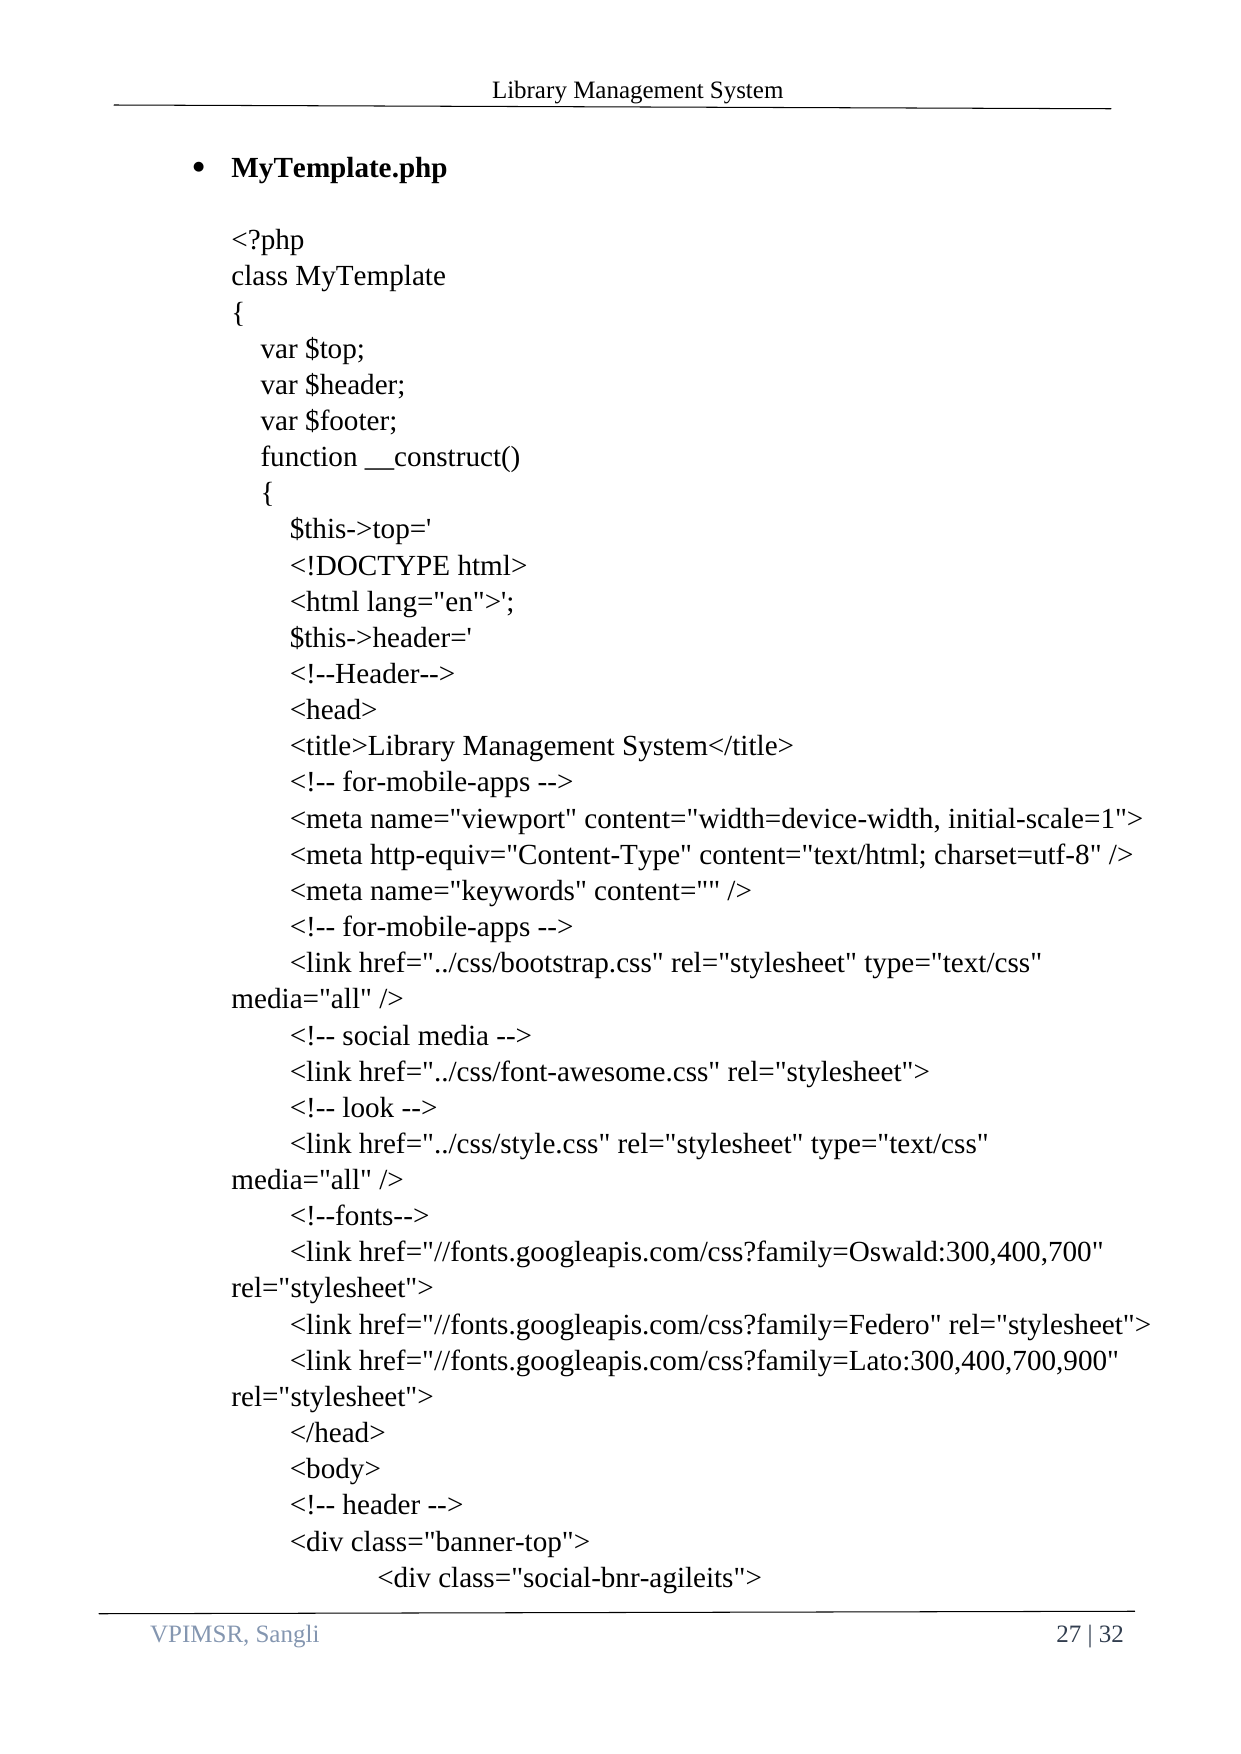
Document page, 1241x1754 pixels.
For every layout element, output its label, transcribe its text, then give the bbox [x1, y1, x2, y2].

list $this->header=' [231, 620, 1166, 653]
list var $footer; [231, 403, 1166, 437]
list class MyTemplate [231, 258, 1166, 292]
list <!--Header--> [231, 656, 1166, 690]
list <!-- social media --> [231, 1018, 1166, 1051]
list <head> [231, 692, 1166, 726]
list <link href="//fonts.googleapis.com/css?family=Oswald:300,400,700" rel="stylesheet"> [231, 1234, 1166, 1304]
list <meta name="keywords" content="" /> [231, 873, 1166, 907]
list var $header; [231, 367, 1166, 401]
list <link href="../css/bootstrap.css" rel="stylesheet" type="text/css" media="all" /> [231, 945, 1166, 1015]
list <!-- for-mobile-apps --> [231, 909, 1166, 943]
list <div class="banner-top"> [231, 1524, 1166, 1557]
list <!-- look --> [231, 1090, 1166, 1123]
list { [231, 475, 1166, 509]
list <body> [231, 1451, 1166, 1485]
list <!DOCTYPE html> [231, 548, 1166, 581]
list function __construct() [231, 439, 1166, 473]
list <!-- header --> [231, 1487, 1166, 1521]
list <title>Library Management System</title> [231, 728, 1166, 762]
list <link href="../css/font-awesome.css" rel="stylesheet"> [231, 1054, 1166, 1087]
list <link href="//fonts.googleapis.com/css?family=Federo" rel="stylesheet"> [231, 1307, 1166, 1340]
list <div class="social-bnr-agileits"> [231, 1560, 1166, 1593]
list $this->top=' [231, 512, 1166, 545]
list <link href="../css/style.css" rel="stylesheet" type="text/css" media="all" /> [231, 1126, 1166, 1196]
list var $top; [231, 331, 1166, 364]
list <?php [231, 222, 1166, 256]
list <meta http-equiv="Content-Type" content="text/html; charset=utf-8" /> [231, 837, 1166, 870]
list <link href="//fonts.googleapis.com/css?family=Lato:300,400,700,900" rel="stylesheet"> [231, 1343, 1166, 1413]
list { [231, 295, 1166, 328]
list MyTemplate.php [194, 150, 1166, 184]
list <!--fonts--> [231, 1198, 1166, 1232]
list <meta name="viewport" content="width=device-width, initial-scale=1"> [231, 801, 1166, 834]
list </head> [231, 1415, 1166, 1449]
list <!-- for-mobile-apps --> [231, 764, 1166, 798]
list <html lang="en">'; [231, 584, 1166, 617]
